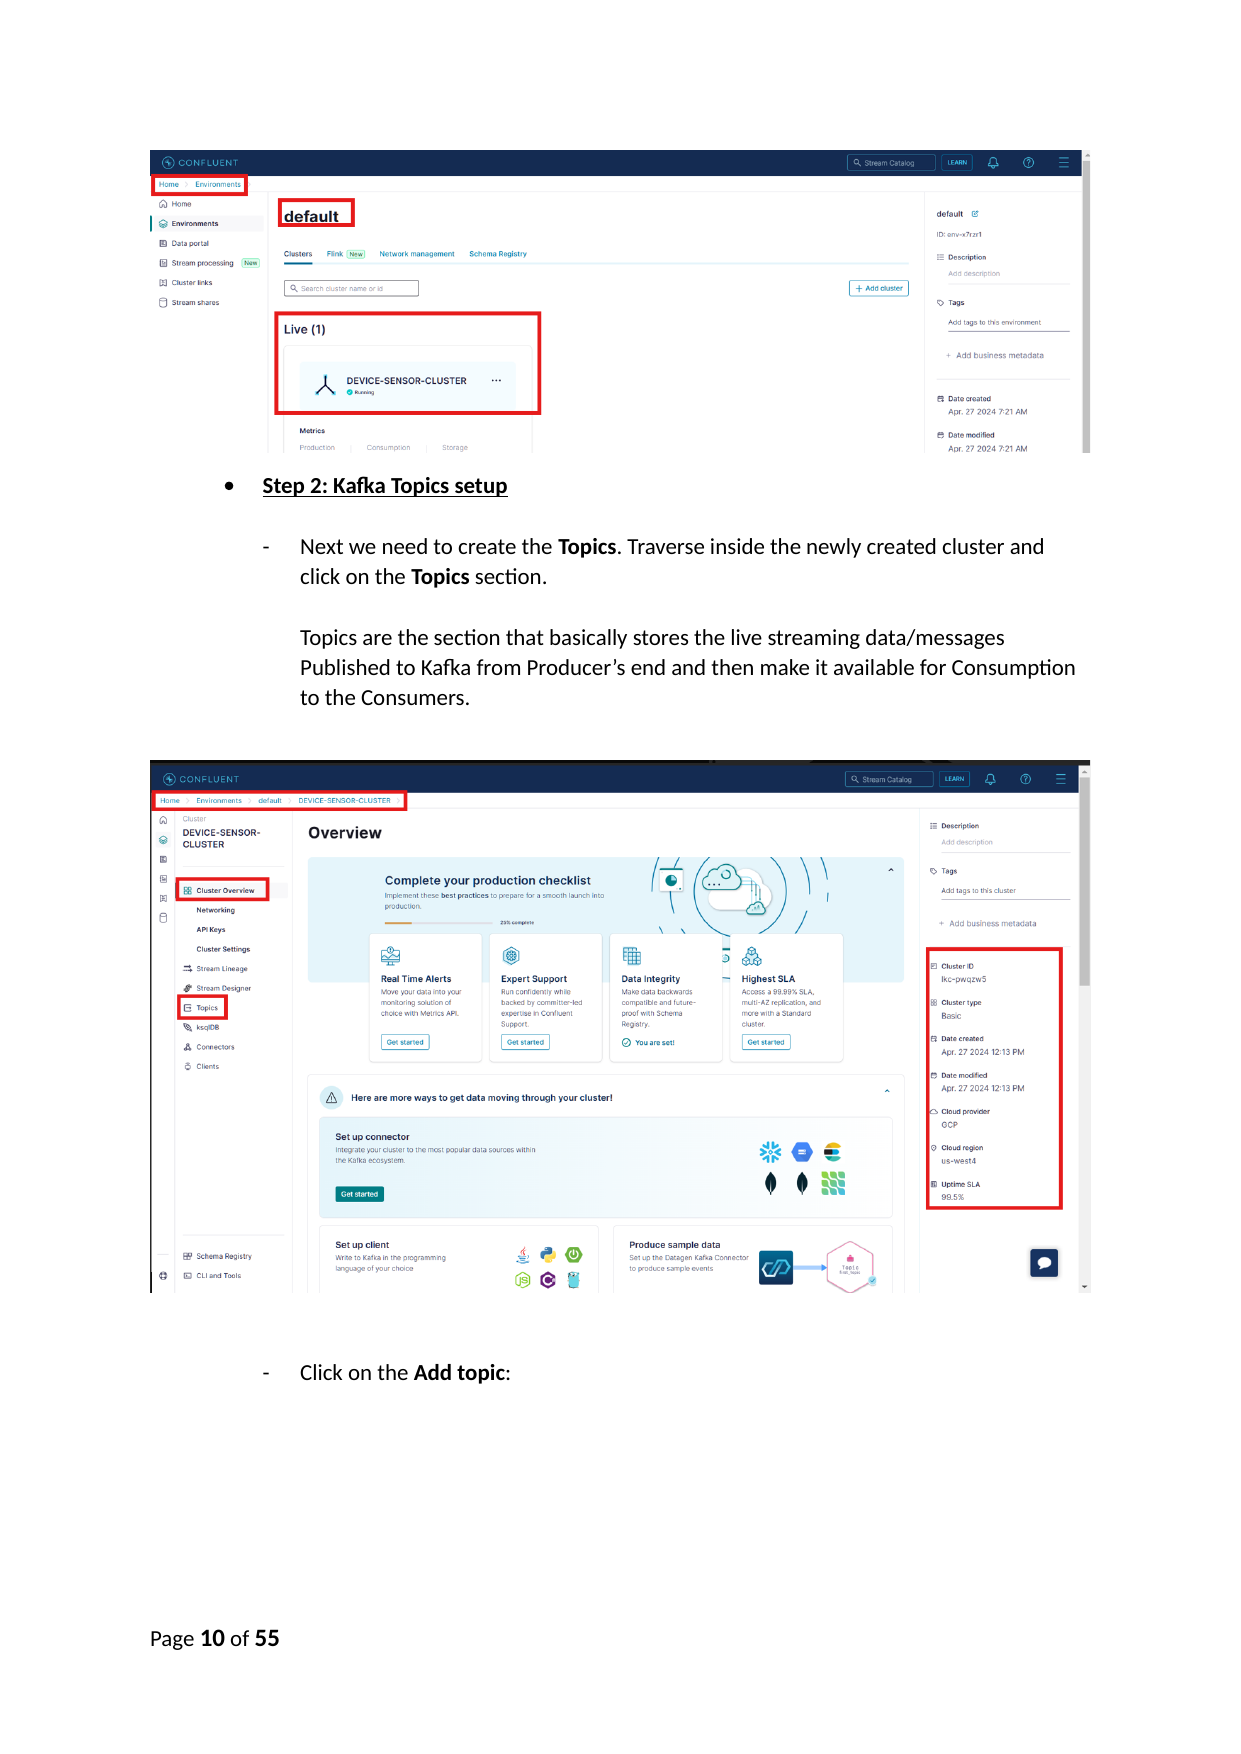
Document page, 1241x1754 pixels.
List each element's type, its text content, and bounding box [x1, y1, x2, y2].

list Topics are the section that basically stores the live streaming data/messages Published to Kafka from Producer’s end and then make it available for Consumption to the Consumers. [300, 623, 1090, 711]
list Next we need to create the Topics. Traverse inside the newly created cluster and click on the Topics section. [262, 532, 1090, 590]
picture [150, 150, 1091, 453]
list Step 2: Kafka Topics setup [225, 472, 1090, 499]
list Click on the Add topic: [262, 1358, 1090, 1387]
picture [150, 760, 1091, 1293]
